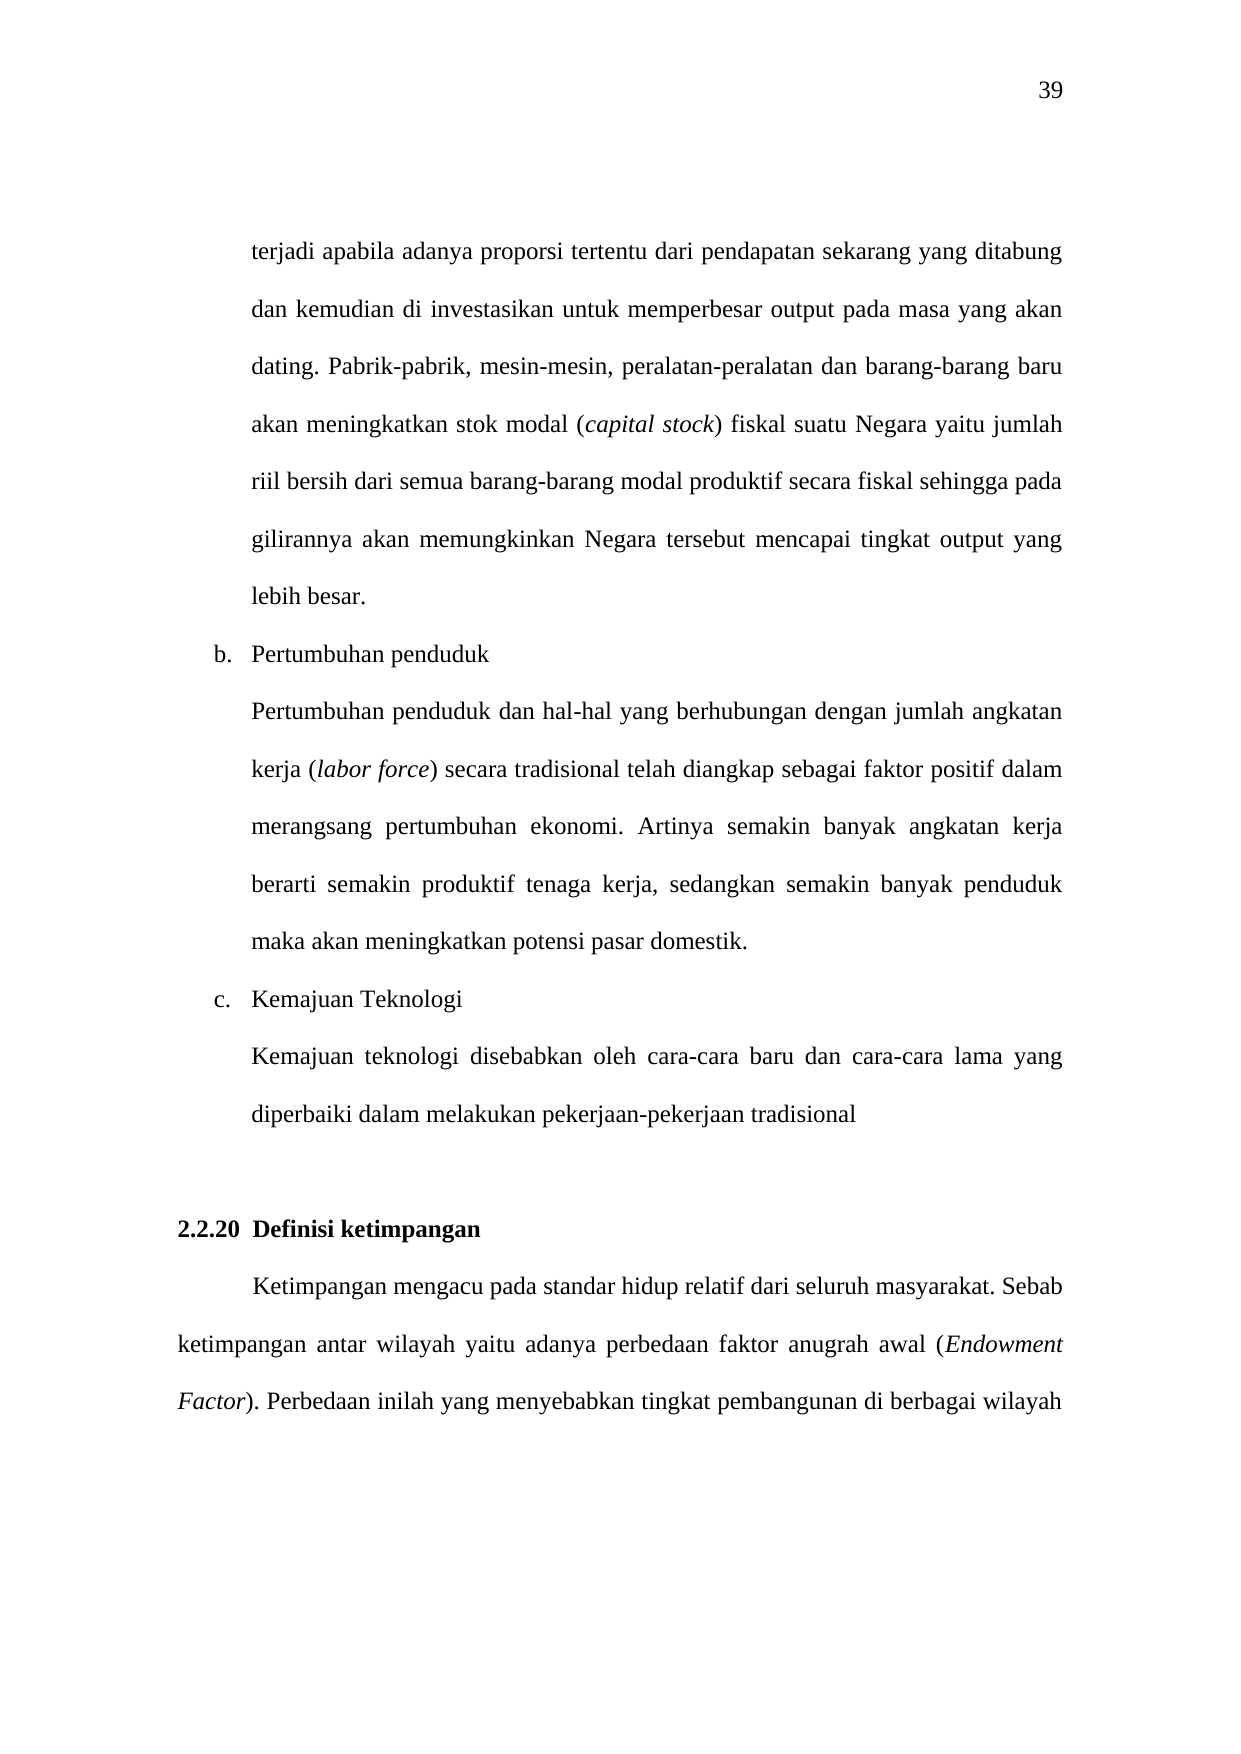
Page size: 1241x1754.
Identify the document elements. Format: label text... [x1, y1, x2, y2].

list Kemajuan Teknologi [213, 984, 1063, 1012]
subtitle Definisi ketimpangan [177, 1214, 1063, 1242]
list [213, 236, 1063, 610]
list Kemajuan teknologi disebabkan oleh cara-cara baru dan cara-cara lama yang diperbaiki dalam melakukan pekerjaan-pekerjaan tradisional [251, 1041, 1063, 1127]
list Pertumbuhan penduduk [213, 639, 1063, 667]
list Pertumbuhan penduduk dan hal-hal yang berhubungan dengan jumlah angkatan kerja (labor force) secara tradisional telah diangkap sebagai faktor positif dalam merangsang pertumbuhan ekonomi. Artinya semakin banyak angkatan kerja berarti semakin produktif tenaga kerja, sedangkan semakin banyak penduduk maka akan meningkatkan potensi pasar domestik. [251, 696, 1063, 955]
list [177, 1271, 1063, 1415]
